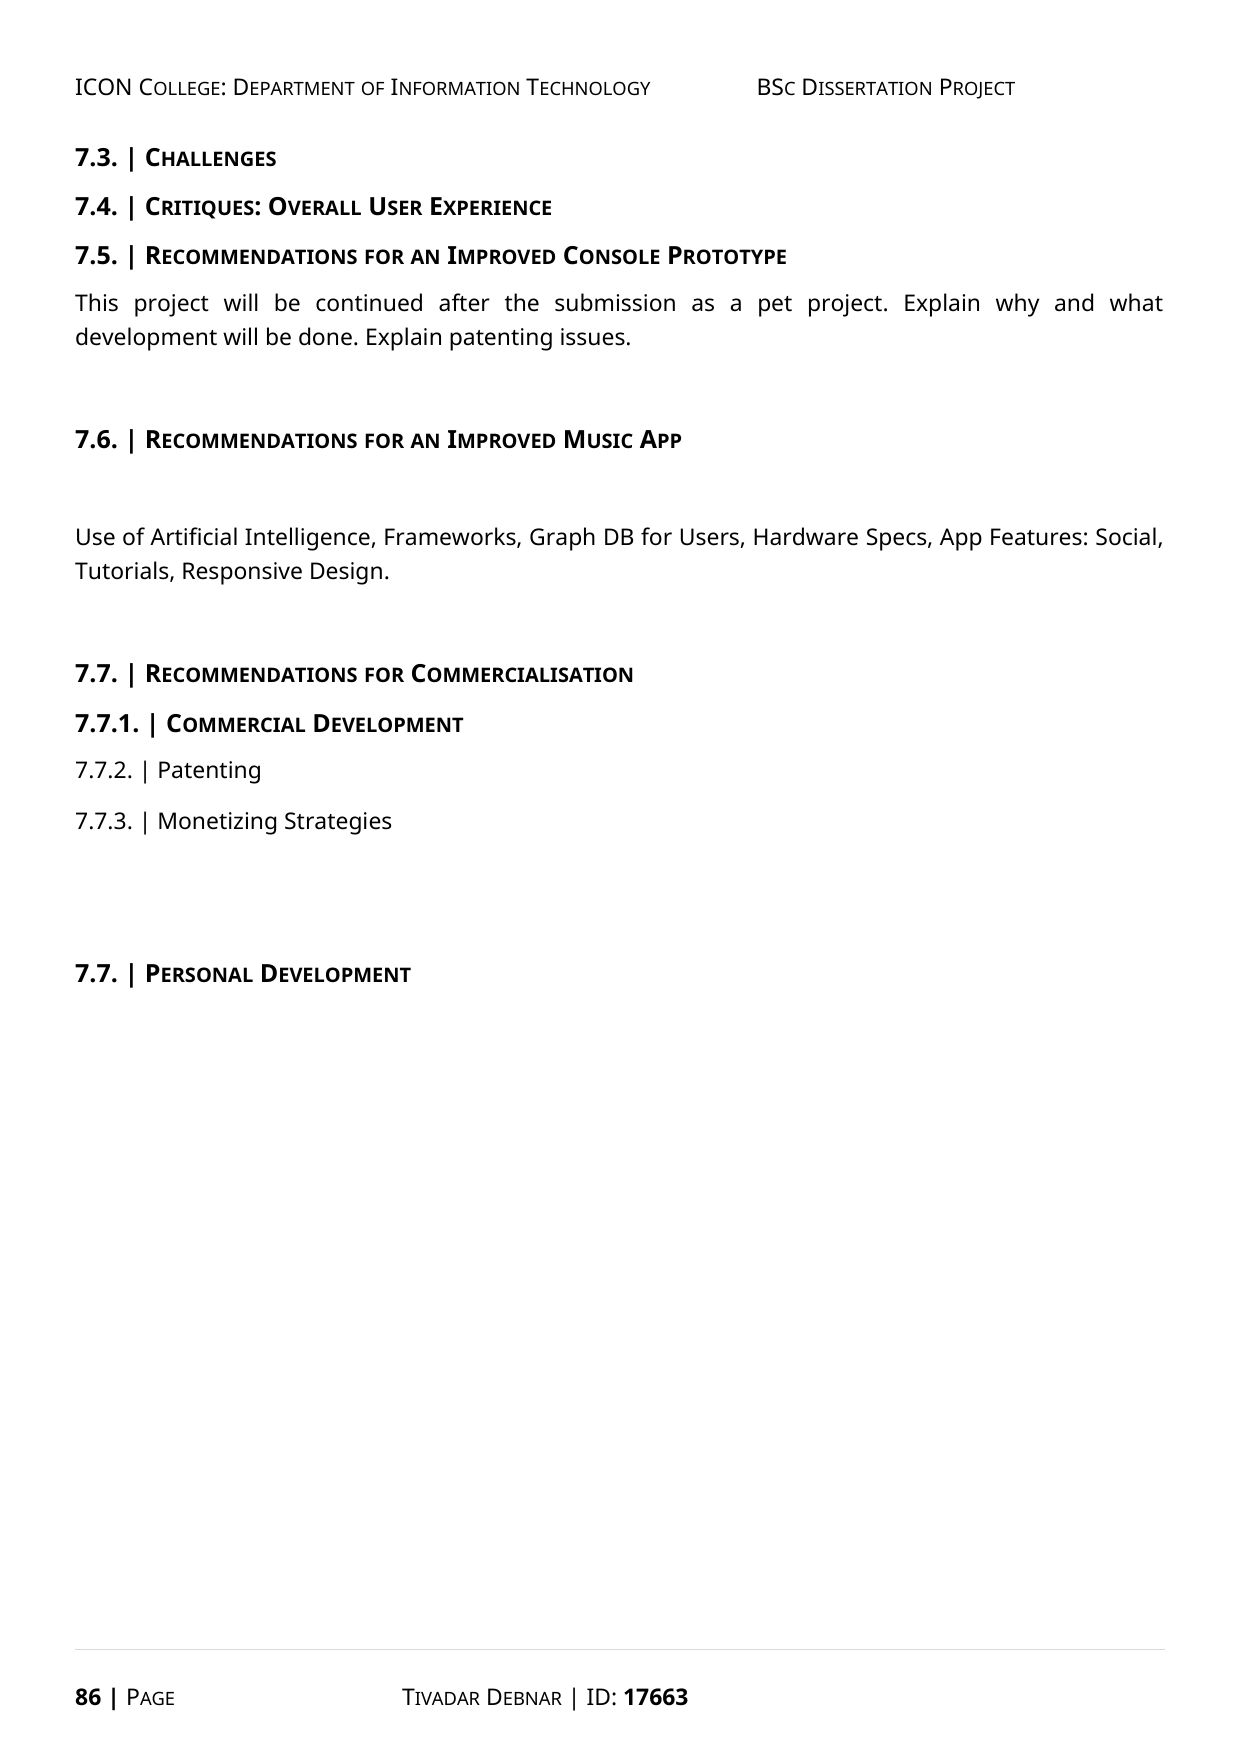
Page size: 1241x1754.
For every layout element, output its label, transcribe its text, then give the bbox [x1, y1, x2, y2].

subtitle 7.7.1. | Commercial Development [75, 705, 1165, 739]
subtitle 7.7. | Personal Development [75, 956, 1165, 990]
subtitle 7.4. | Critiques: Overall User Experience [75, 188, 1165, 223]
subtitle 7.5. | Recommendations for an Improved Console Prototype [75, 238, 1165, 272]
subtitle 7.6. | Recommendations for an Improved Music App [75, 422, 1165, 456]
text This project will be continued after the submission as a pet project. Explain why and what development will be done. Explain patenting issues. [75, 287, 1165, 352]
subtitle 7.3. | Challenges [75, 139, 1165, 173]
text 7.7.3. | Monetizing Strategies [75, 805, 1165, 836]
text 7.7.2. | Patenting [75, 754, 1165, 786]
subtitle 7.7. | Recommendations for Commercialisation [75, 656, 1165, 690]
text Use of Artificial Intelligence, Frameworks, Graph DB for Users, Hardware Specs, App Features: Social, Tutorials, Responsive Design. [75, 521, 1165, 586]
